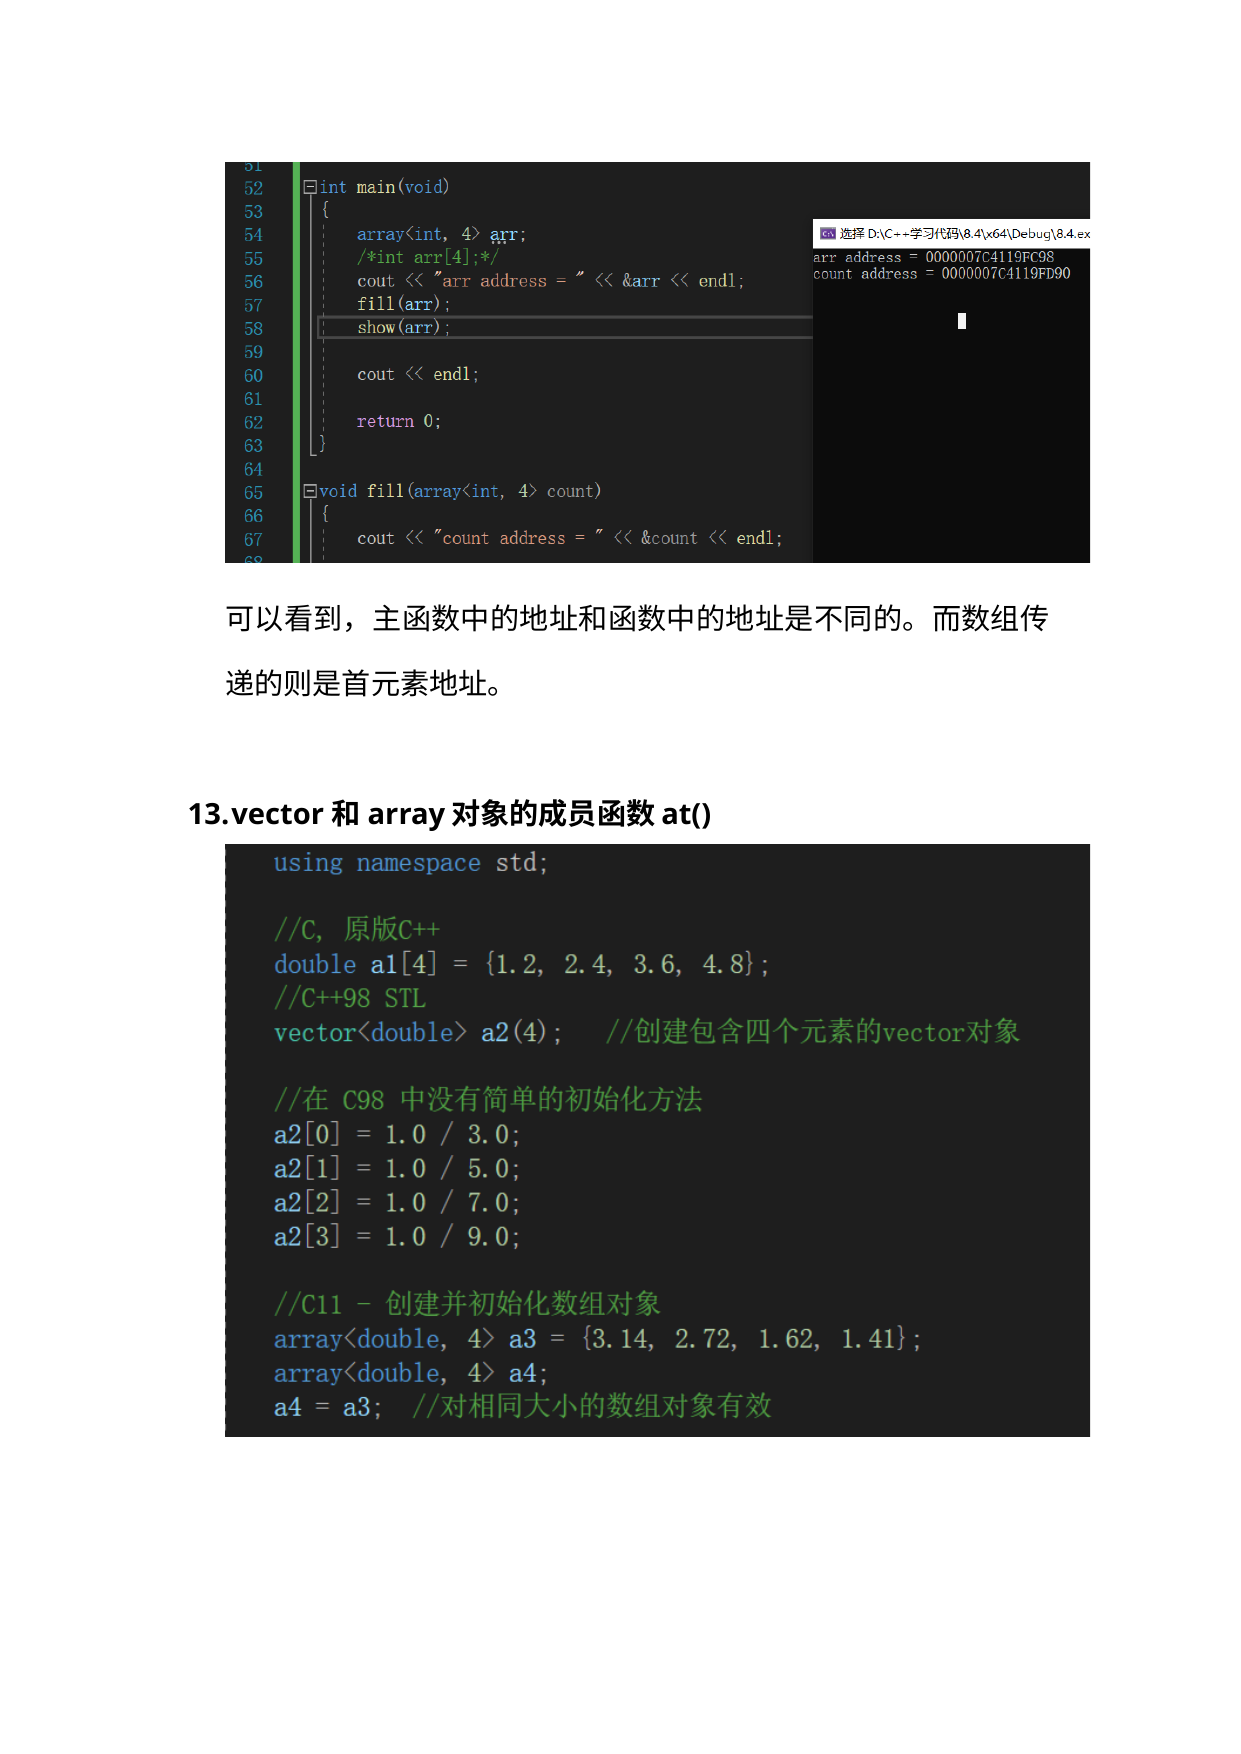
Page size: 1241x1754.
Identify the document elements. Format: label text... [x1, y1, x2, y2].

list vector 和 array对象的成员函数at() [187, 779, 1053, 844]
list 可以看到，主函数中的地址和函数中的地址是不同的。而数组传递的则是首元素地址。 [225, 584, 1053, 714]
picture [225, 162, 1091, 563]
picture [225, 844, 1091, 1437]
